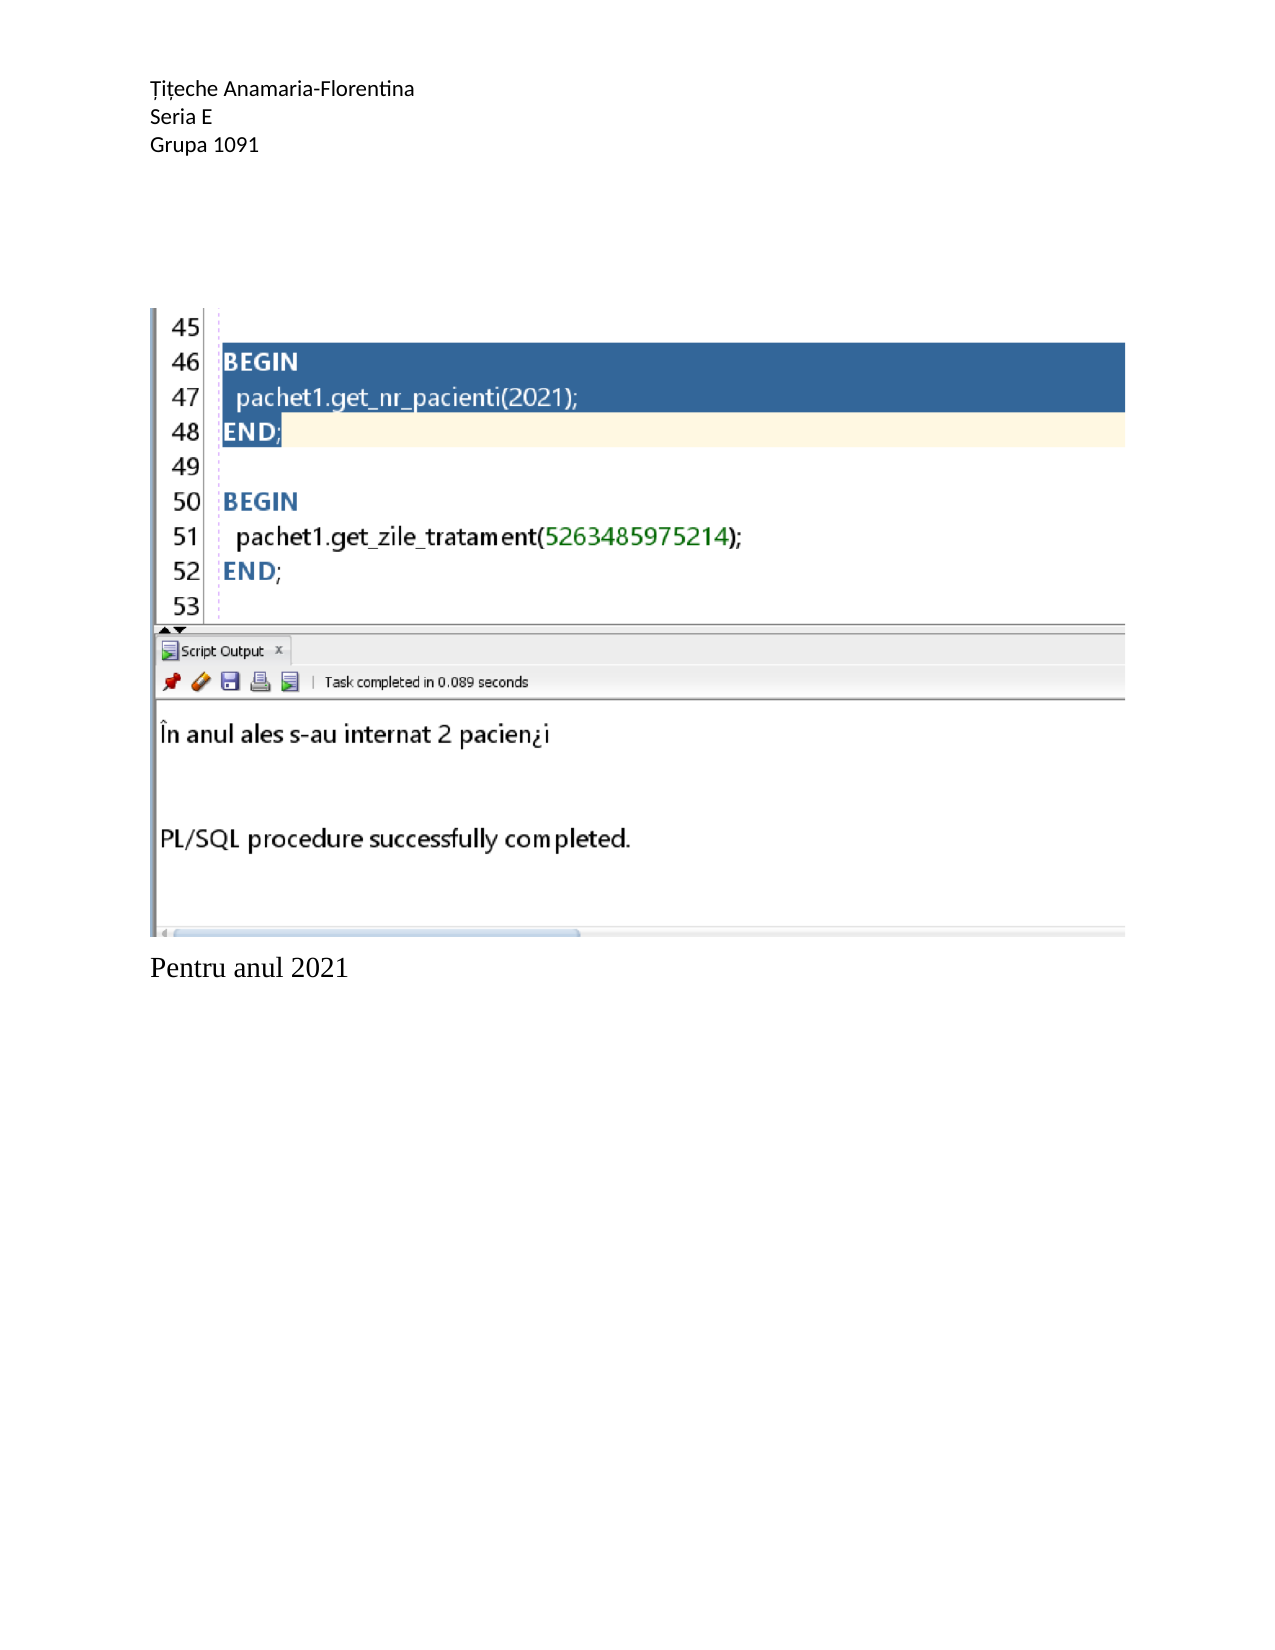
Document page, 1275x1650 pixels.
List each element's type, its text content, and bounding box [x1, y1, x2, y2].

picture [150, 308, 1125, 937]
text Pentru anul 2021 [150, 950, 1125, 984]
